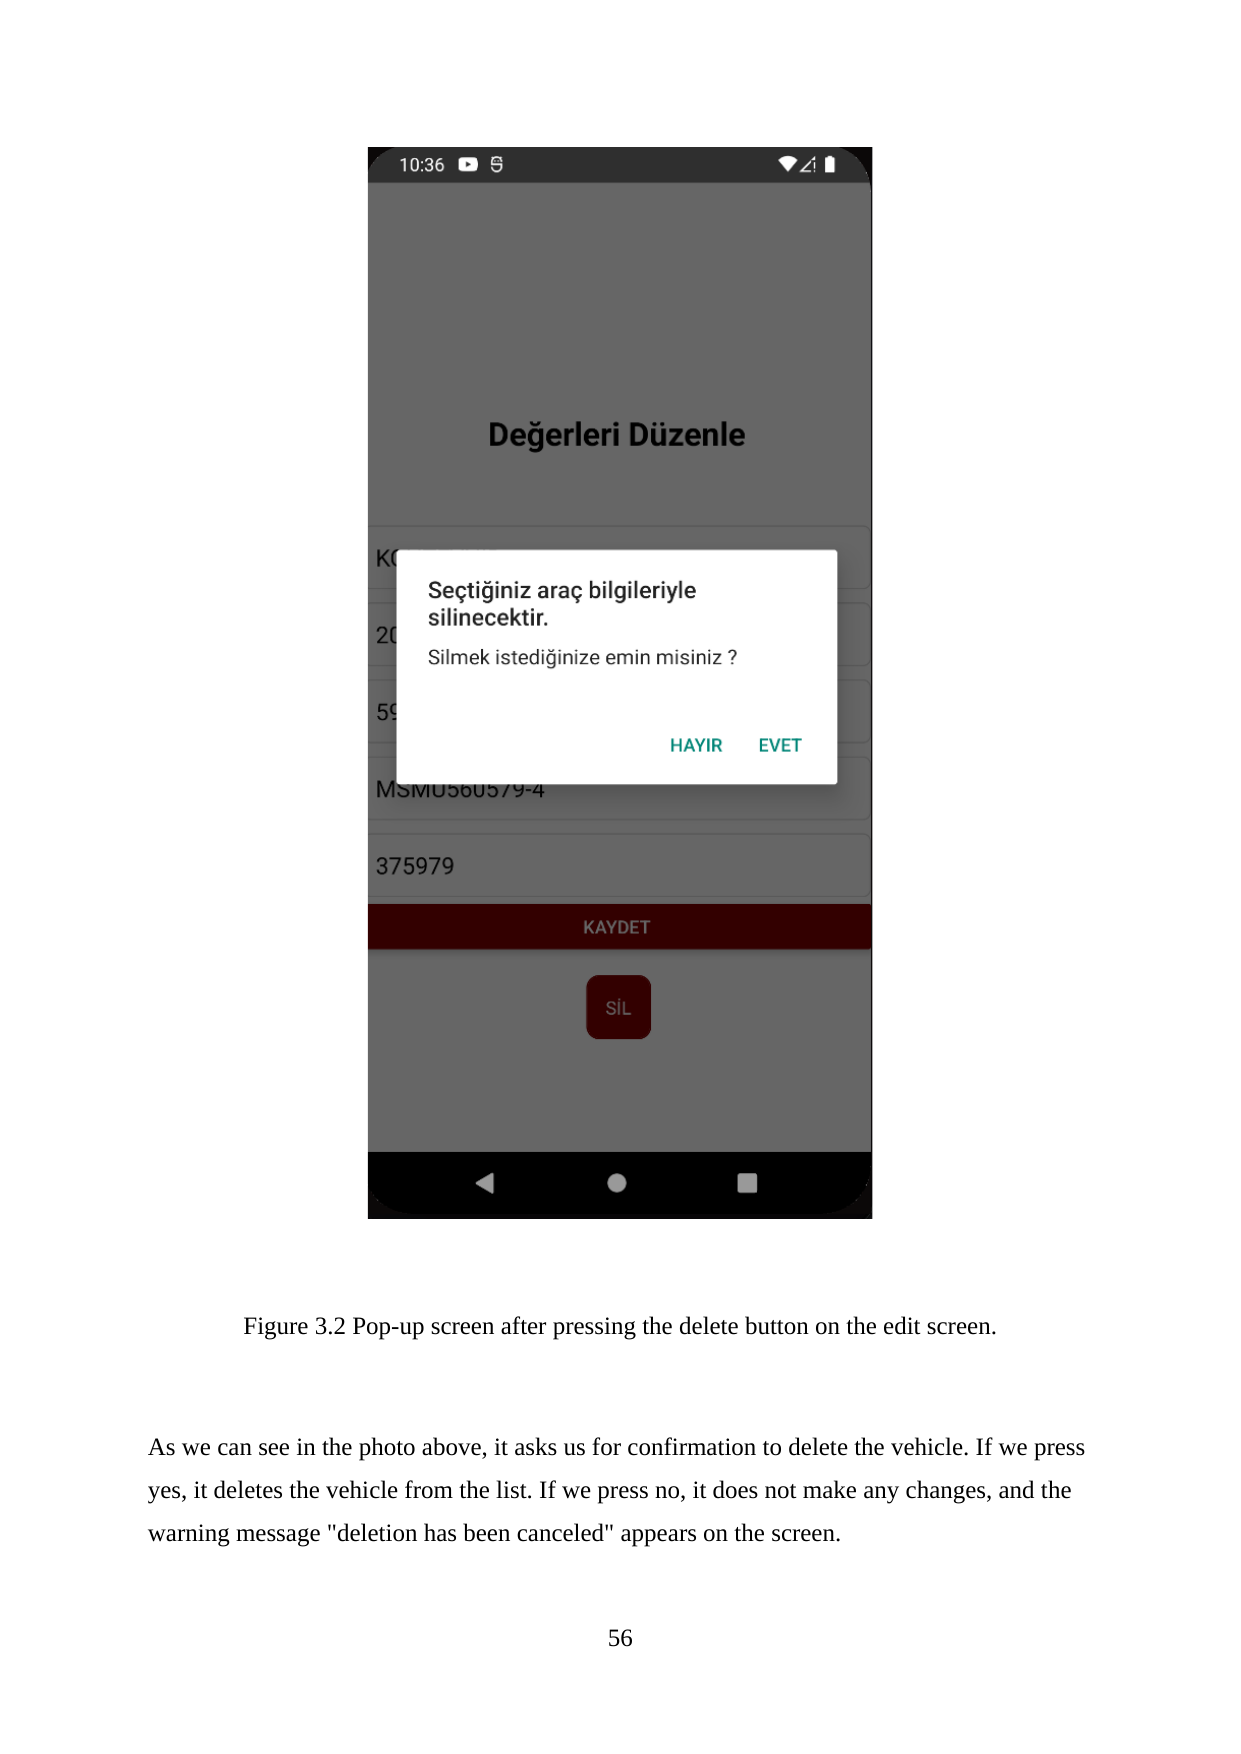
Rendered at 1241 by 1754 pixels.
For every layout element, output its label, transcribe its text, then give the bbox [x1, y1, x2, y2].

text As we can see in the photo above, it asks us for confirmation to delete the vehicle. If we press yes, it deletes the vehicle from the list. If we press no, it does not make any changes, and the warning message "deletion has been canceled" appears on the screen. [148, 1432, 1093, 1547]
text Figure 3.2 Pop-up screen after pressing the delete button on the edit screen. [148, 1311, 1093, 1339]
picture [367, 147, 873, 1219]
